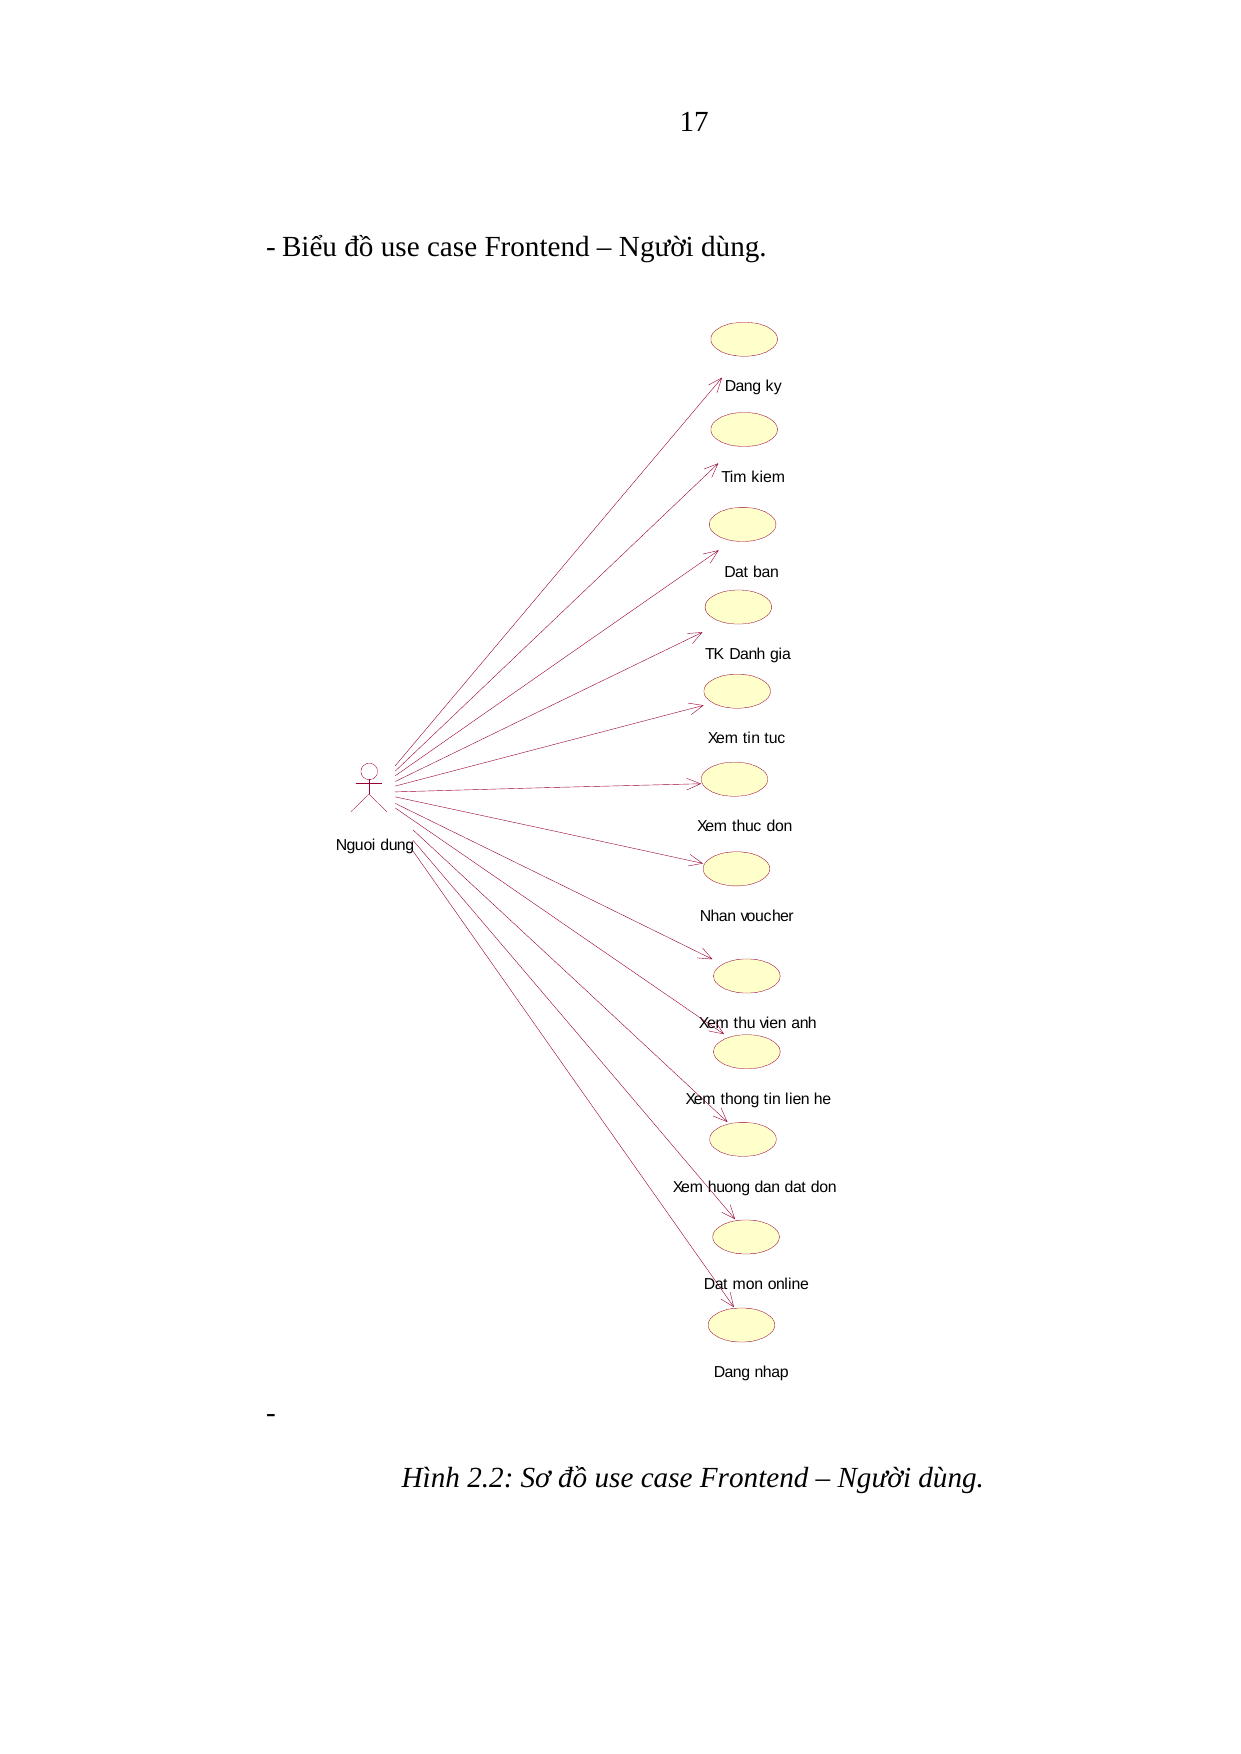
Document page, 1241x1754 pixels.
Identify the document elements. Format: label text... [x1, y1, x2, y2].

list Biểu đồ use case Frontend – Người dùng. [266, 229, 1122, 263]
text Hình 2.2: Sơ đồ use case Frontend – Người dùng. [207, 1460, 1122, 1493]
